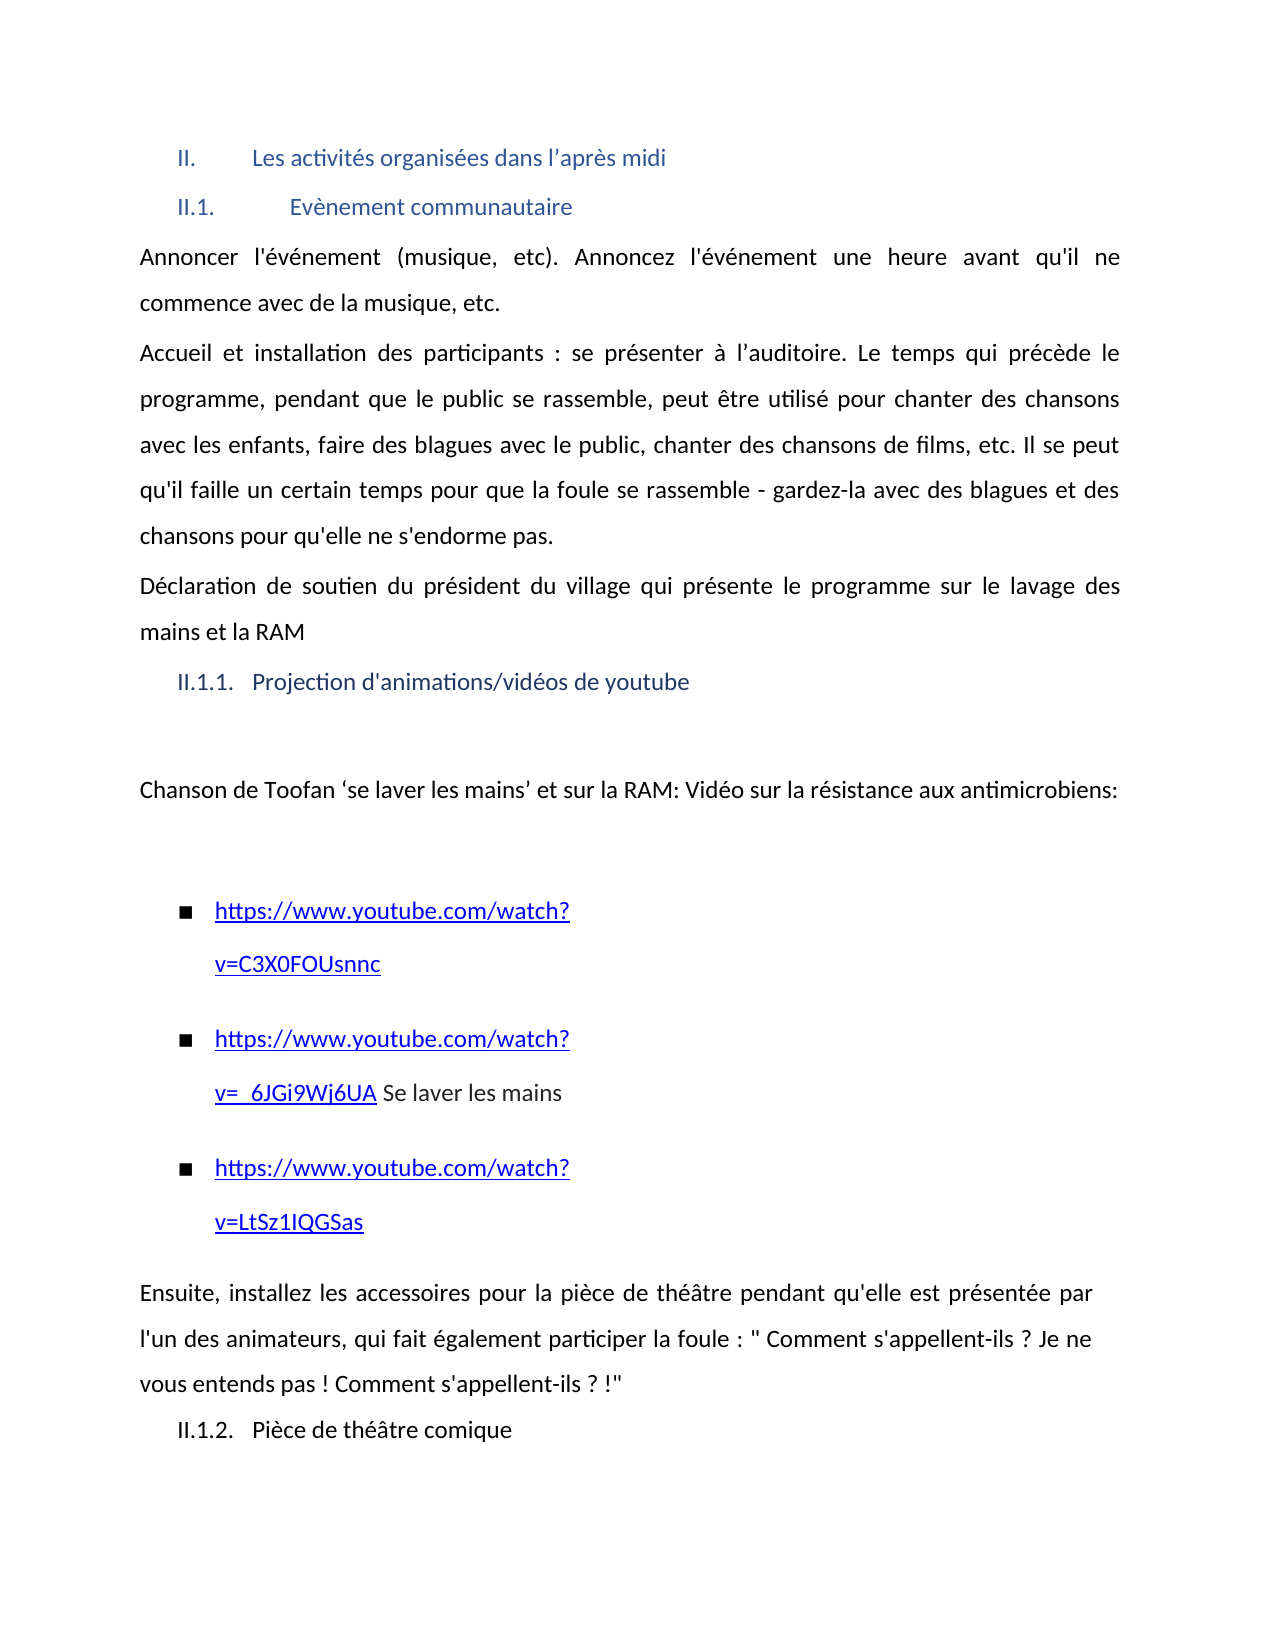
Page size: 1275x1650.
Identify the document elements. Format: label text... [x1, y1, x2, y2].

subtitle Evènement communautaire [177, 192, 1177, 222]
list https://www.youtube.com/watch?v=_6JGi9Wj6UA Se laver les mains [177, 1011, 666, 1108]
list Pièce de théâtre comique [177, 1414, 1117, 1445]
list https://www.youtube.com/watch?v=LtSz1IQGSas [177, 1140, 666, 1237]
subtitle Les activités organisées dans l’après midi [177, 142, 1177, 172]
text Accueil et installation des participants : se présenter à l’auditoire. Le temps qui précède le programme, pendant que le public se rassemble, peut être utilisé pour chanter des chansons avec les enfants, faire des blagues avec le public, chanter des chansons de films, etc. Il se peut qu'il faille un certain temps pour que la foule se rassemble - gardez-la avec des blagues et des chansons pour qu'elle ne s'endorme pas. [139, 337, 1122, 551]
text Annoncer l'événement (musique, etc). Annoncez l'événement une heure avant qu'il ne commence avec de la musique, etc. [139, 242, 1122, 318]
text Chanson de Toofan ‘se laver les mains’ et sur la RAM: Vidéo sur la résistance aux antimicrobiens: [139, 774, 1122, 804]
text Ensuite, installez les accessoires pour la pièce de théâtre pendant qu'elle est présentée par l'un des animateurs, qui fait également participer la foule : " Comment s'appellent-ils ? Je ne vous entends pas ! Comment s'appellent-ils ? !" [139, 1277, 1094, 1399]
list https://www.youtube.com/watch?v=C3X0FOUsnnc [177, 882, 666, 979]
subtitle Projection d'animations/vidéos de youtube [177, 666, 1177, 696]
text Déclaration de soutien du président du village qui présente le programme sur le lavage des mains et la RAM [139, 570, 1122, 646]
